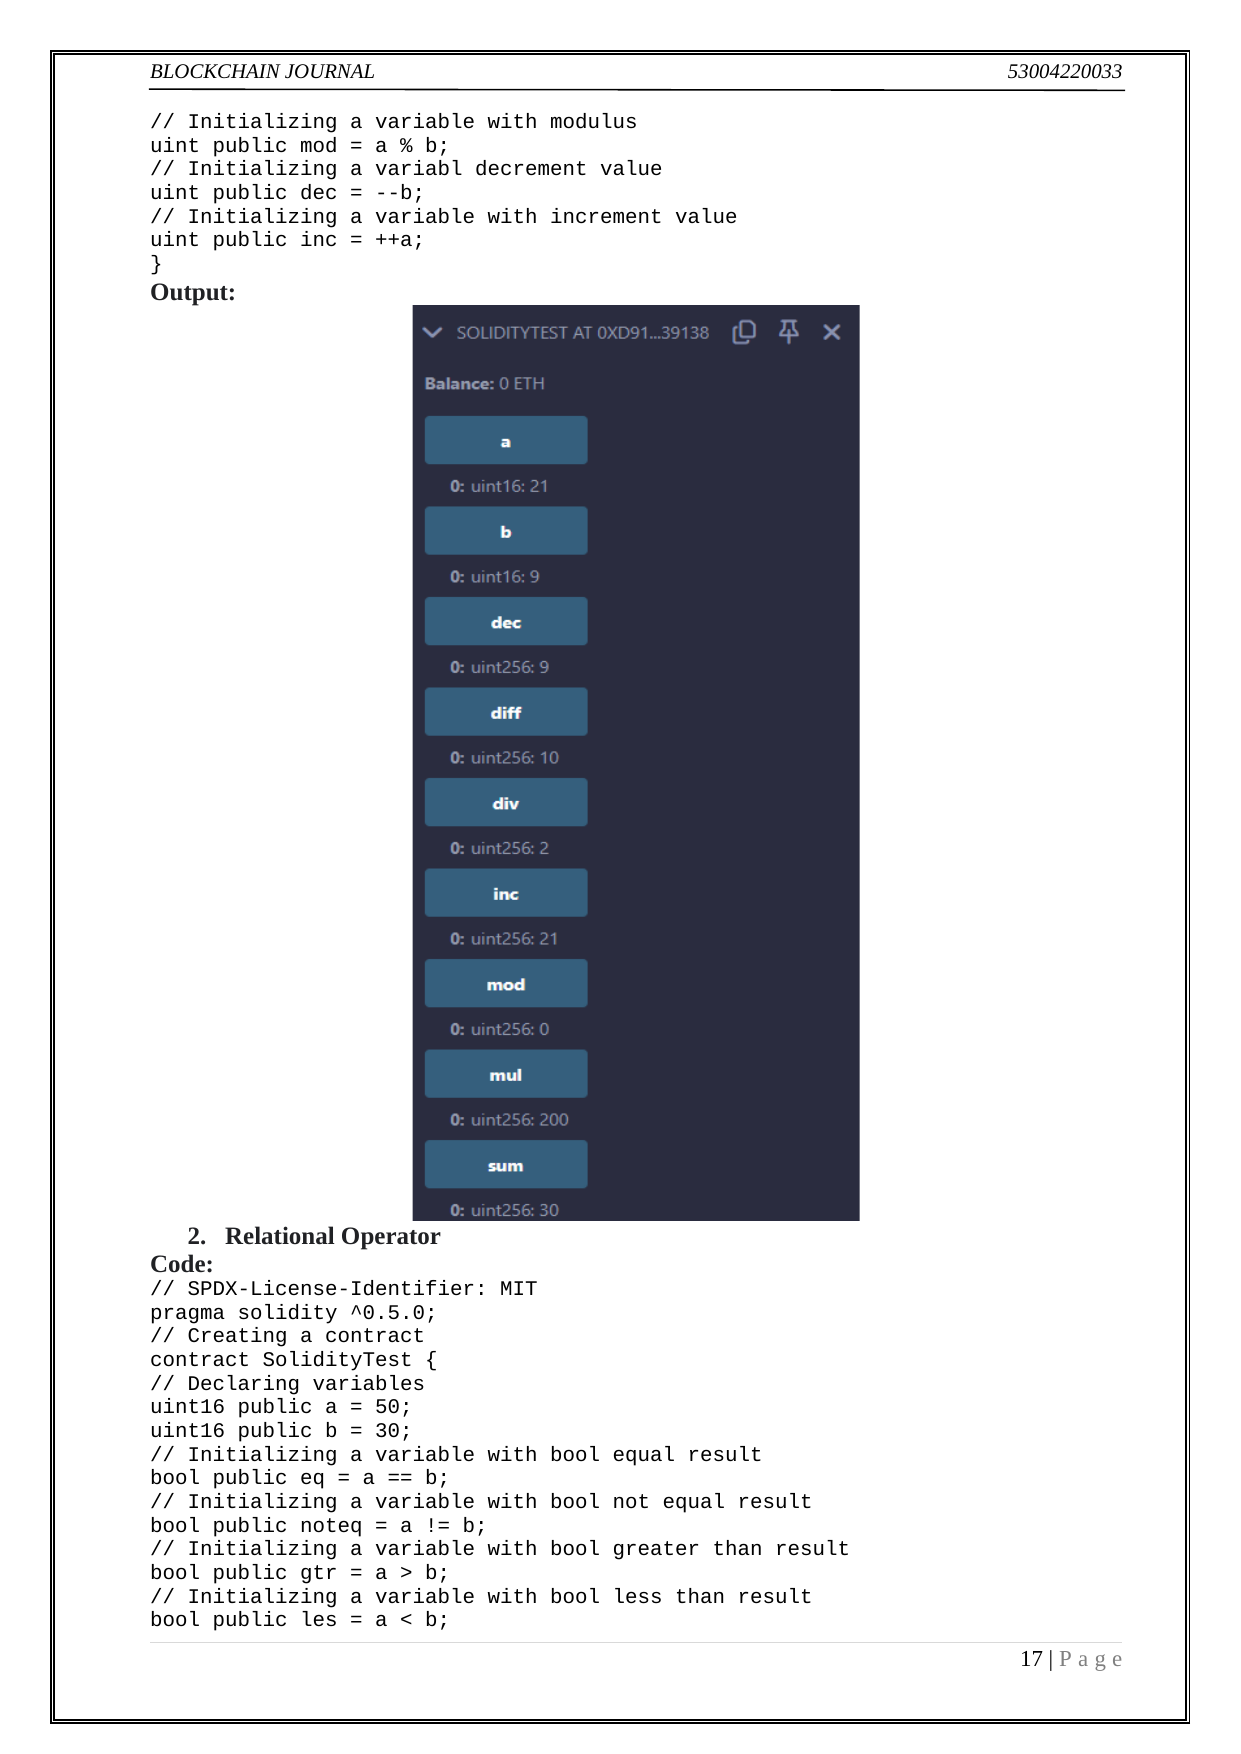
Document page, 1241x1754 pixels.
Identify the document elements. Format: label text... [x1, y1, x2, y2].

text // Initializing a variable with bool less than result [150, 1586, 1122, 1609]
text uint16 public b = 30; [150, 1420, 1122, 1444]
text // Initializing a variable with bool greater than result [150, 1538, 1122, 1562]
text uint public dec = --b; [150, 182, 1122, 206]
text pragma solidity ^0.5.0; [150, 1302, 1122, 1326]
text uint public mod = a % b; [150, 135, 1122, 158]
text // Creating a contract [150, 1326, 1122, 1349]
text } [150, 253, 1122, 277]
text bool public eq = a == b; [150, 1467, 1122, 1491]
text bool public noteq = a != b; [150, 1515, 1122, 1538]
text // Initializing a variable with modulus [150, 111, 1122, 135]
text Code: [150, 1249, 1122, 1278]
text // Initializing a variable with bool equal result [150, 1444, 1122, 1467]
text bool public les = a < b; [150, 1609, 1122, 1633]
text // Declaring variables [150, 1373, 1122, 1396]
text // Initializing a variabl decrement value [150, 158, 1122, 182]
text uint public inc = ++a; [150, 229, 1122, 253]
picture [412, 305, 860, 1221]
text // Initializing a variable with increment value [150, 206, 1122, 229]
list Relational Operator [187, 1221, 1122, 1249]
text Output: [150, 277, 1122, 305]
text uint16 public a = 50; [150, 1396, 1122, 1420]
text // SPDX-License-Identifier: MIT [150, 1278, 1122, 1302]
text // Initializing a variable with bool not equal result [150, 1491, 1122, 1515]
text contract SolidityTest { [150, 1349, 1122, 1373]
text bool public gtr = a > b; [150, 1562, 1122, 1586]
